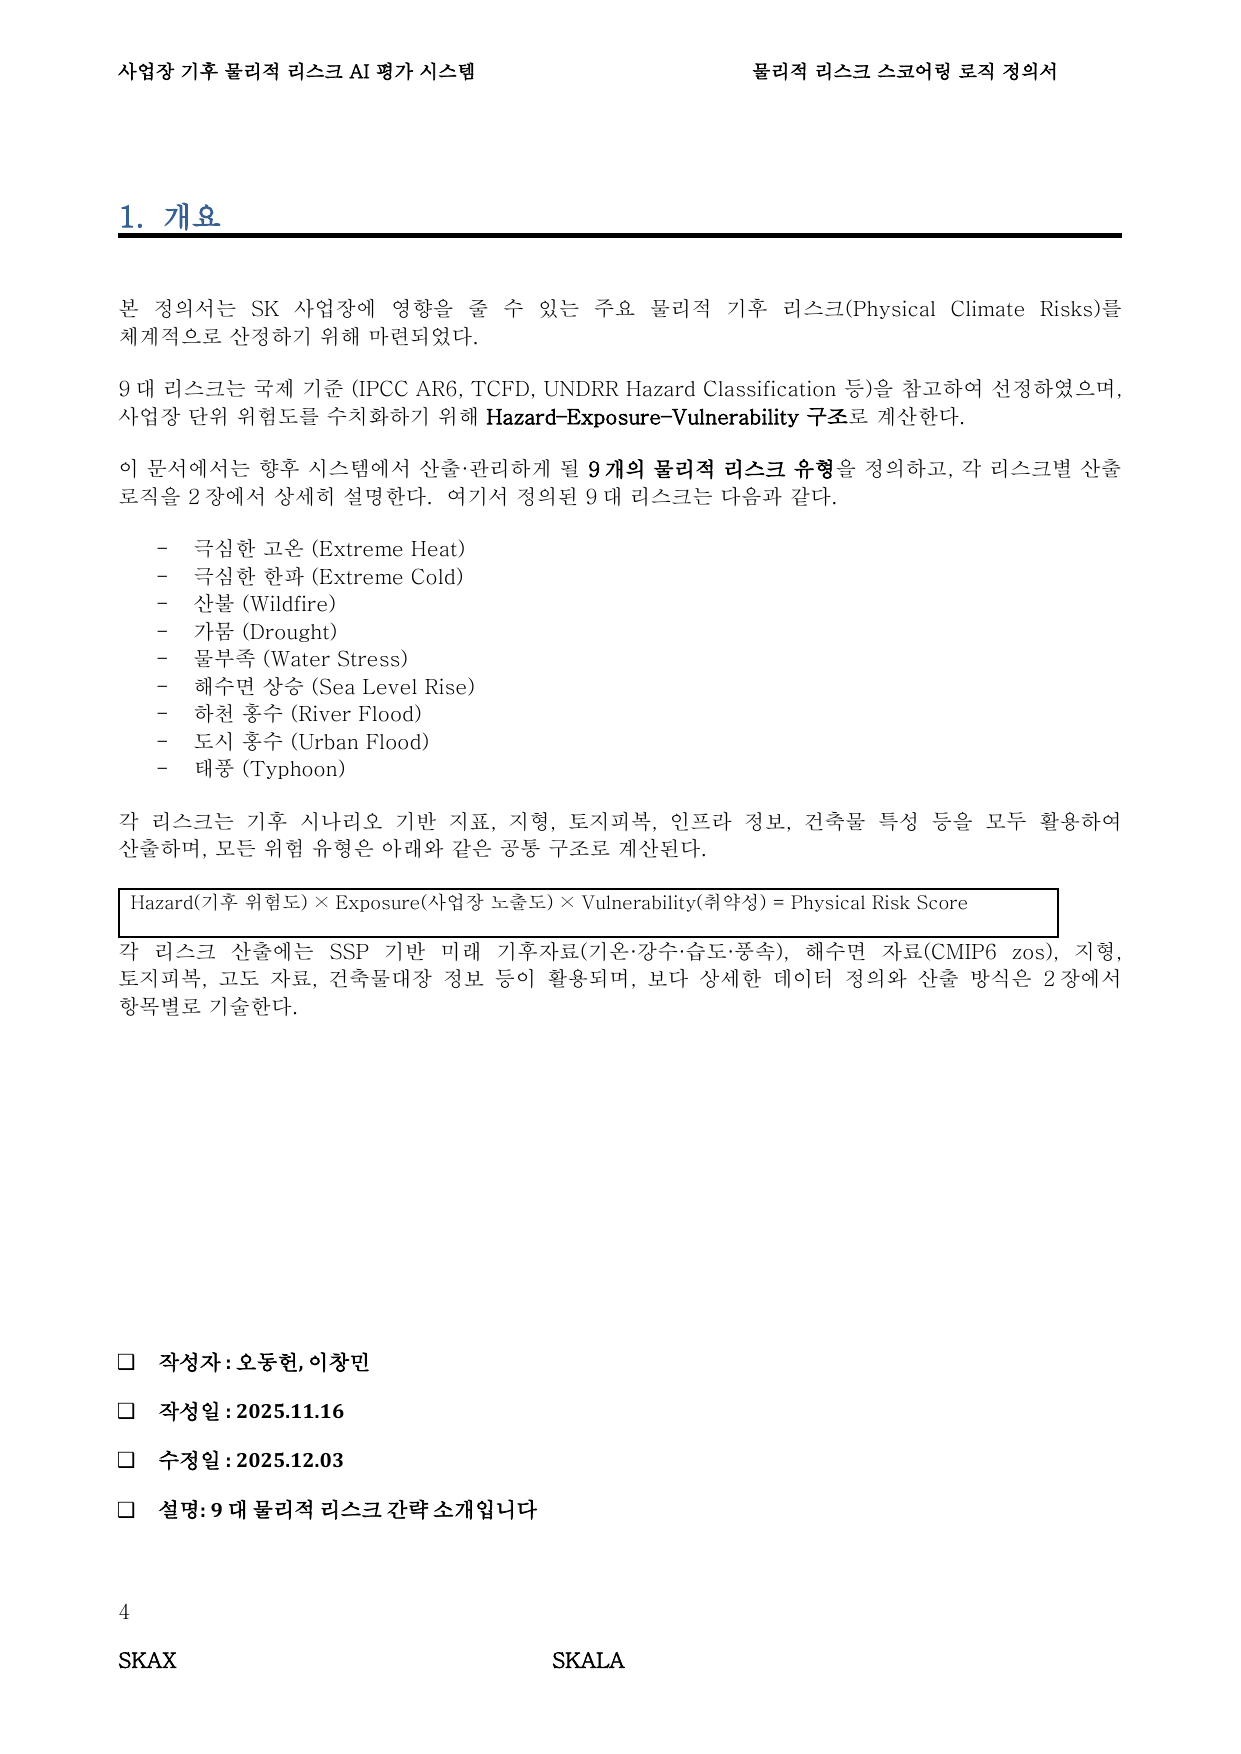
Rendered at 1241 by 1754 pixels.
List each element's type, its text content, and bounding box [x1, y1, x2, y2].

list 물부족 (Water Stress) [156, 646, 1122, 669]
text 각 리스크 산출에는 SSP 기반 미래 기후자료(기온·강수·습도·풍속), 해수면 자료(CMIP6 zos), 지형, 토지피복, 고도 자료, 건축물대장 정보 등이 활용되며, 보다 상세한 데이터 정의와 산출 방식은 2장에서 항목별로 기술한다. [118, 938, 1122, 1017]
list 산불 (Wildfire) [156, 591, 1122, 614]
list 작성자 : 오동헌, 이창민 [117, 1339, 1122, 1382]
list 가뭄 (Drought) [156, 618, 1122, 642]
list 설명: 9대 물리적 리스크 간략 소개입니다 [117, 1486, 1122, 1529]
list 하천 홍수 (River Flood) [156, 701, 1122, 724]
list 작성일 : 2025.11.16 [117, 1388, 1122, 1431]
list 태풍 (Typhoon) [156, 756, 1122, 779]
text 각 리스크는 기후 시나리오 기반 지표, 지형, 토지피복, 인프라 정보, 건축물 특성 등을 모두 활용하여 산출하며, 모든 위험 유형은 아래와 같은 공통 구조로 계산된다. [118, 808, 1122, 859]
text 이 문서에서는 향후 시스템에서 산출·관리하게 될 9개의 물리적 리스크 유형을 정의하고, 각 리스크별 산출 로직을 2장에서 상세히 설명한다. 여기서 정의된 9대 리스크는 다음과 같다. [118, 456, 1122, 507]
subtitle 개요 [118, 198, 1122, 233]
text 본 정의서는 SK 사업장에 영향을 줄 수 있는 주요 물리적 기후 리스크(Physical Climate Risks)를 체계적으로 산정하기 위해 마련되었다. [118, 296, 1122, 347]
list 수정일 : 2025.12.03 [117, 1437, 1122, 1480]
list 해수면 상승 (Sea Level Rise) [156, 673, 1122, 697]
list 극심한 한파 (Extreme Cold) [156, 563, 1122, 587]
text 9대 리스크는 국제 기준 (IPCC AR6, TCFD, UNDRR Hazard Classification 등)을 참고하여 선정하였으며, 사업장 단위 위험도를 수치화하기 위해 Hazard–Exposure–Vulnerability 구조로 계산한다. [118, 376, 1122, 427]
table_header Hazard(기후 위험도) × Exposure(사업장 노출도) × Vulnerability(취약성) = Physical Risk Score [120, 890, 1057, 936]
list 도시 홍수 (Urban Flood) [156, 728, 1122, 752]
list 극심한 고온 (Extreme Heat) [156, 536, 1122, 559]
